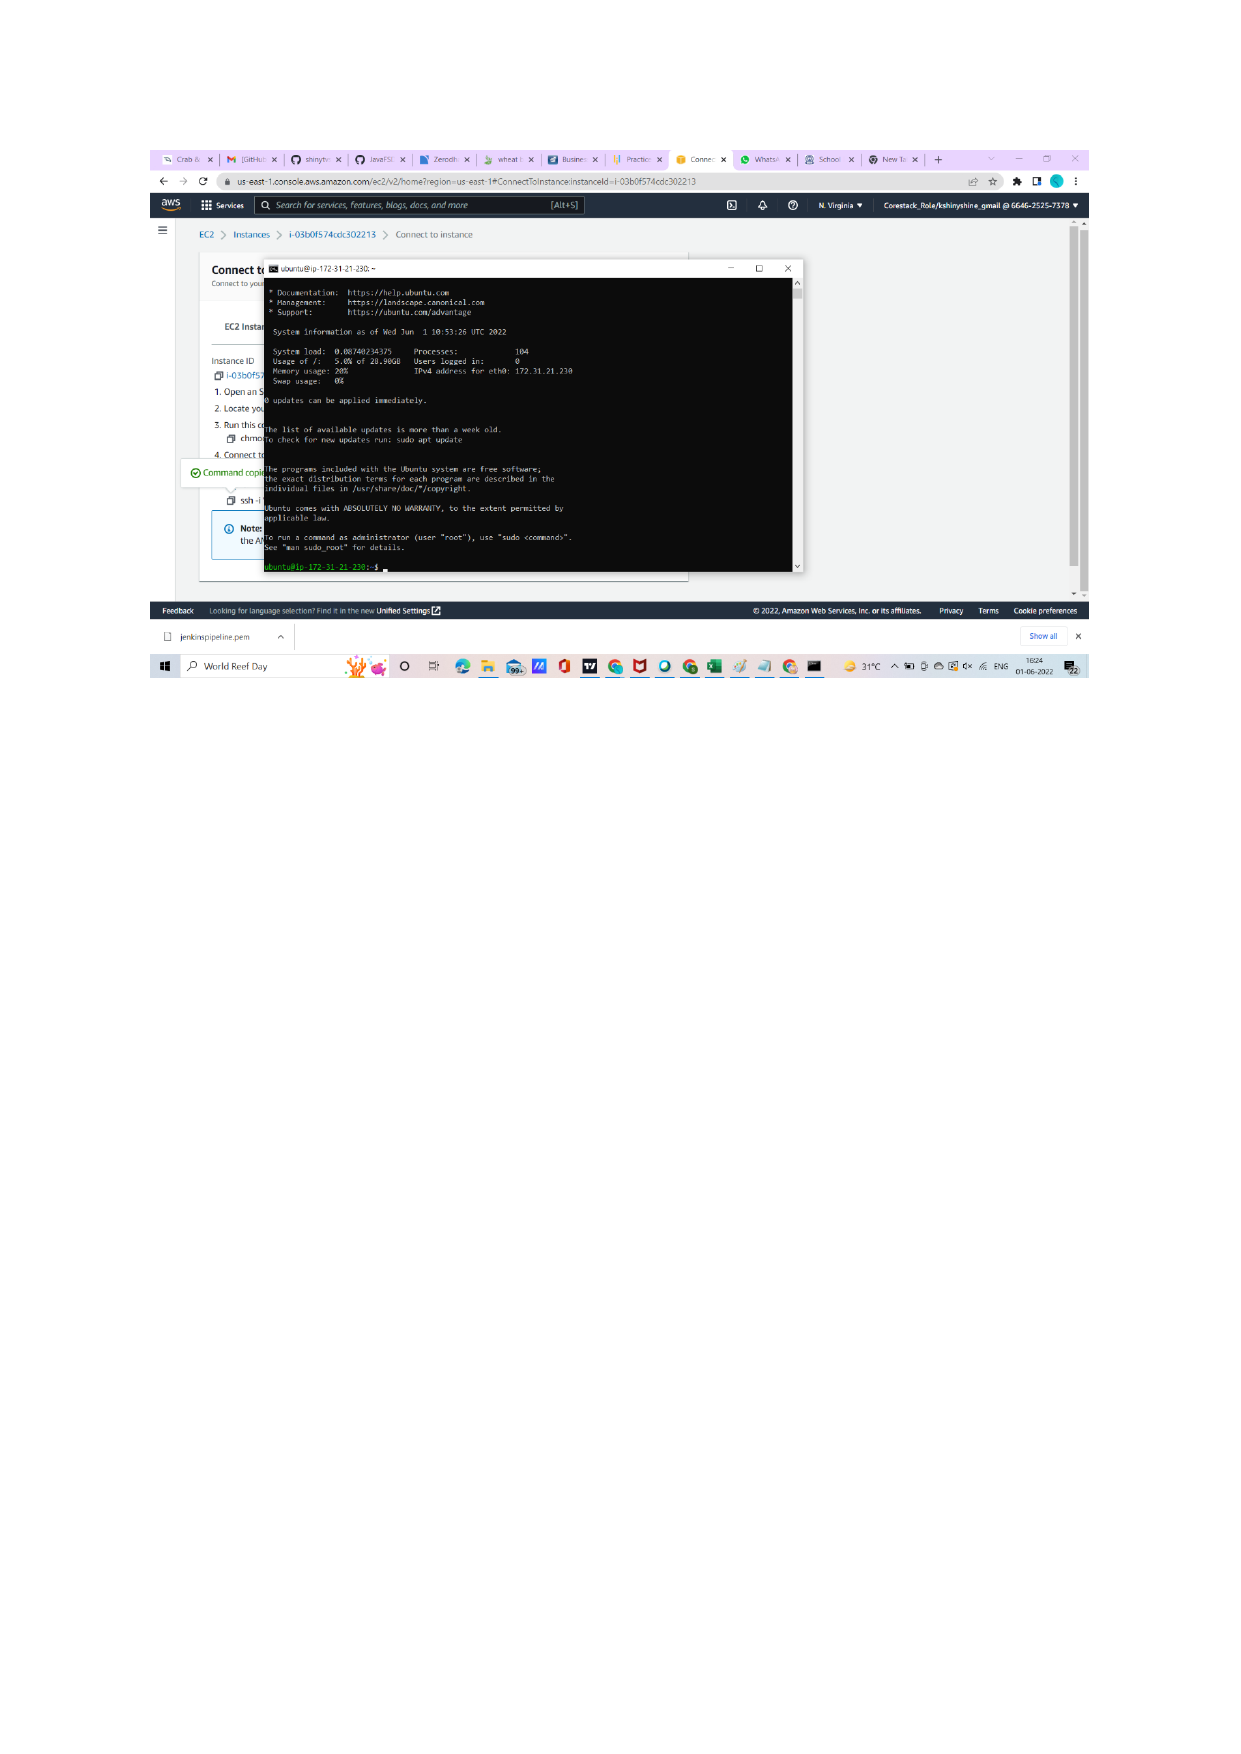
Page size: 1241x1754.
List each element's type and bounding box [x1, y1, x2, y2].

picture [150, 150, 1089, 678]
